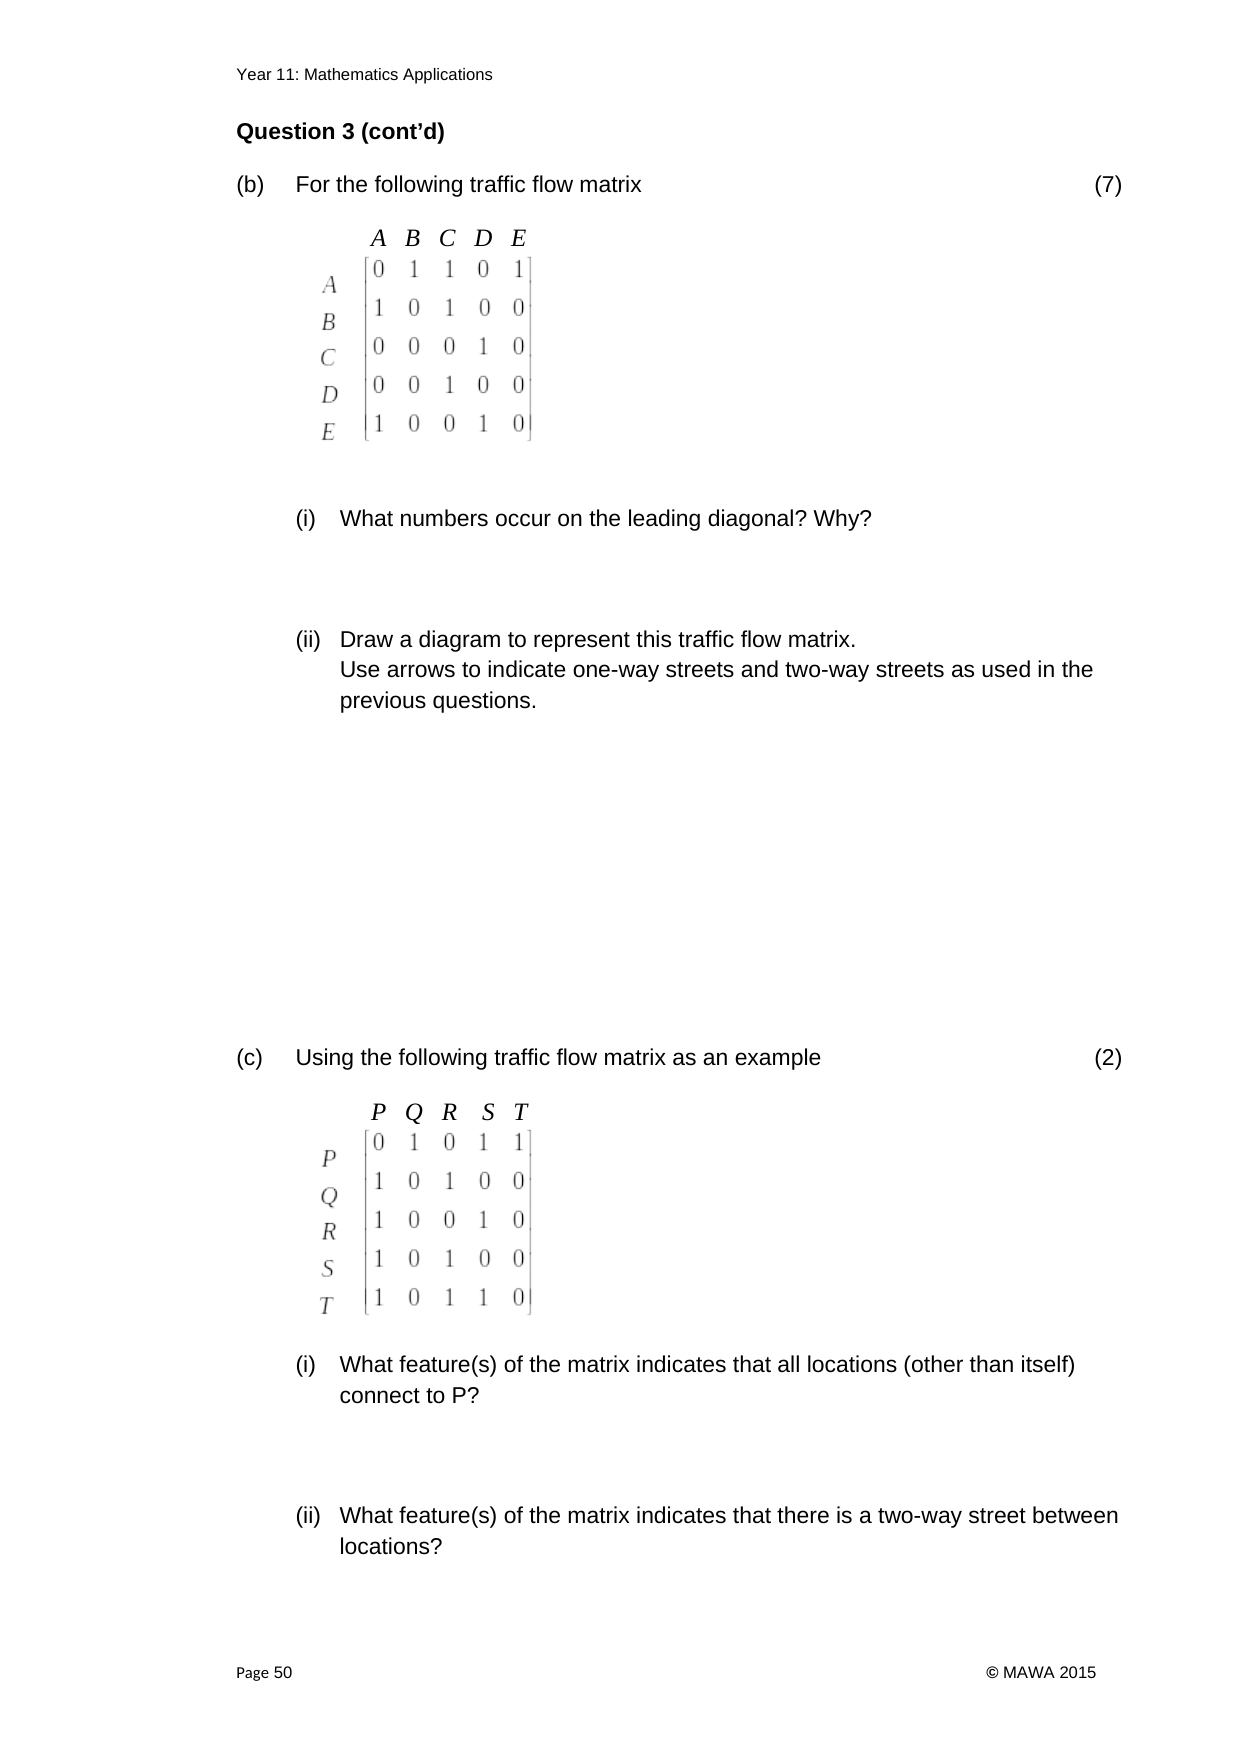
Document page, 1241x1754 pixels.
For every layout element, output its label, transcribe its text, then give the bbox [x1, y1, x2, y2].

text Question 3 (cont’d) [236, 118, 1122, 144]
text P Q R S T [236, 1097, 1122, 1126]
text Use arrows to indicate one-way streets and two-way streets as used in the previous questions. [339, 656, 1122, 713]
text (c) Using the following traffic flow matrix as an example (2) [236, 1044, 1122, 1071]
text (i) What numbers occur on the leading diagonal? Why? [236, 505, 1122, 532]
text (b) For the following traffic flow matrix (7) [236, 171, 1122, 197]
text (ii) What feature(s) of the matrix indicates that there is a two-way street between locations? [236, 1502, 1122, 1559]
text A B C D E [236, 223, 1122, 252]
text (i) What feature(s) of the matrix indicates that all locations (other than itself) connect to P? [236, 1351, 1122, 1408]
text (ii) Draw a diagram to represent this traffic flow matrix. [236, 626, 1122, 653]
